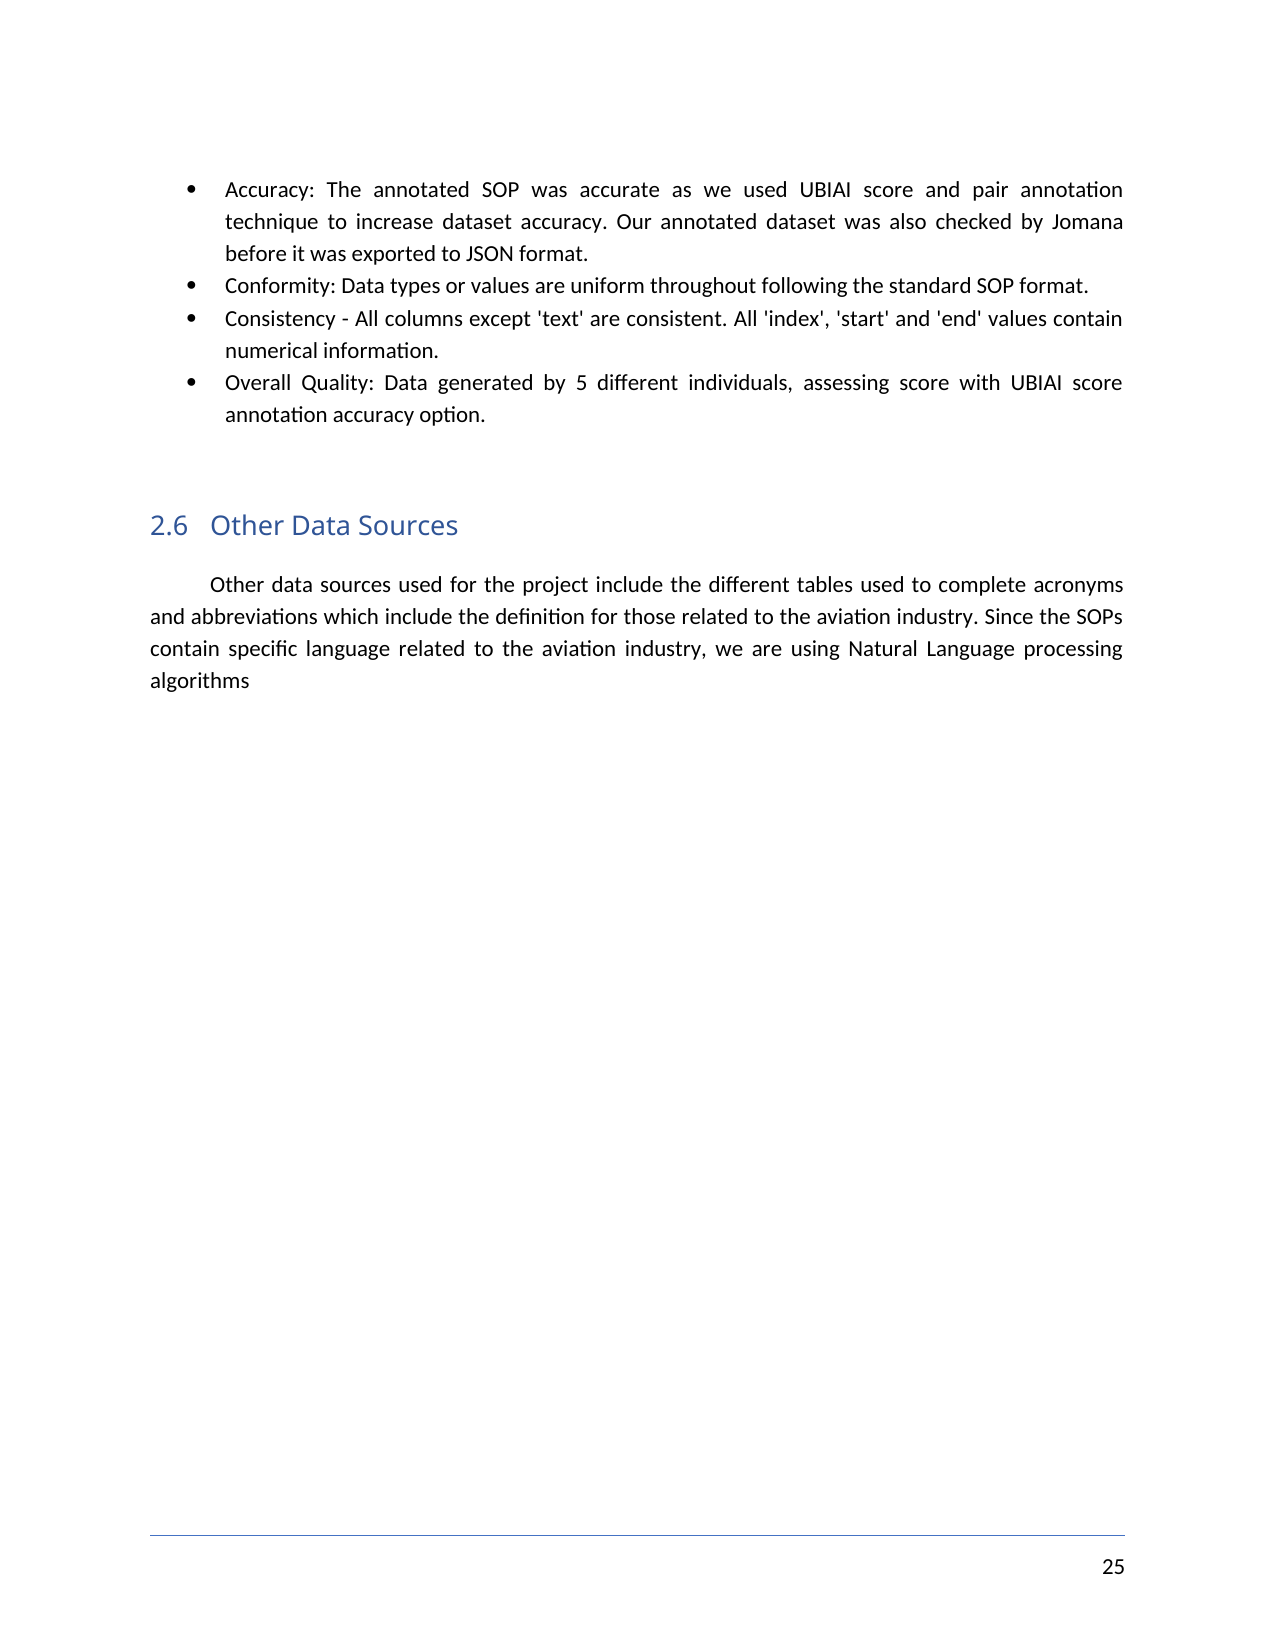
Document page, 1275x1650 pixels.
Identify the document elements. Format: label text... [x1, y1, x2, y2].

list Accuracy: The annotated SOP was accurate as we used UBIAI score and pair annotation technique to increase dataset accuracy. Our annotated dataset was also checked by Jomana before it was exported to JSON format. [187, 175, 1125, 267]
text Other data sources used for the project include the different tables used to complete acronyms and abbreviations which include the definition for those related to the aviation industry. Since the SOPs contain specific language related to the aviation industry, we are using Natural Language processing algorithms [150, 570, 1125, 694]
list Conformity: Data types or values are uniform throughout following the standard SOP format. [187, 272, 1125, 300]
subtitle Other Data Sources [150, 506, 1125, 543]
list Overall Quality: Data generated by 5 different individuals, assessing score with UBIAI score annotation accuracy option. [187, 368, 1125, 428]
list Consistency - All columns except 'text' are consistent. All 'index', 'start' and 'end' values contain numerical information. [187, 304, 1125, 364]
